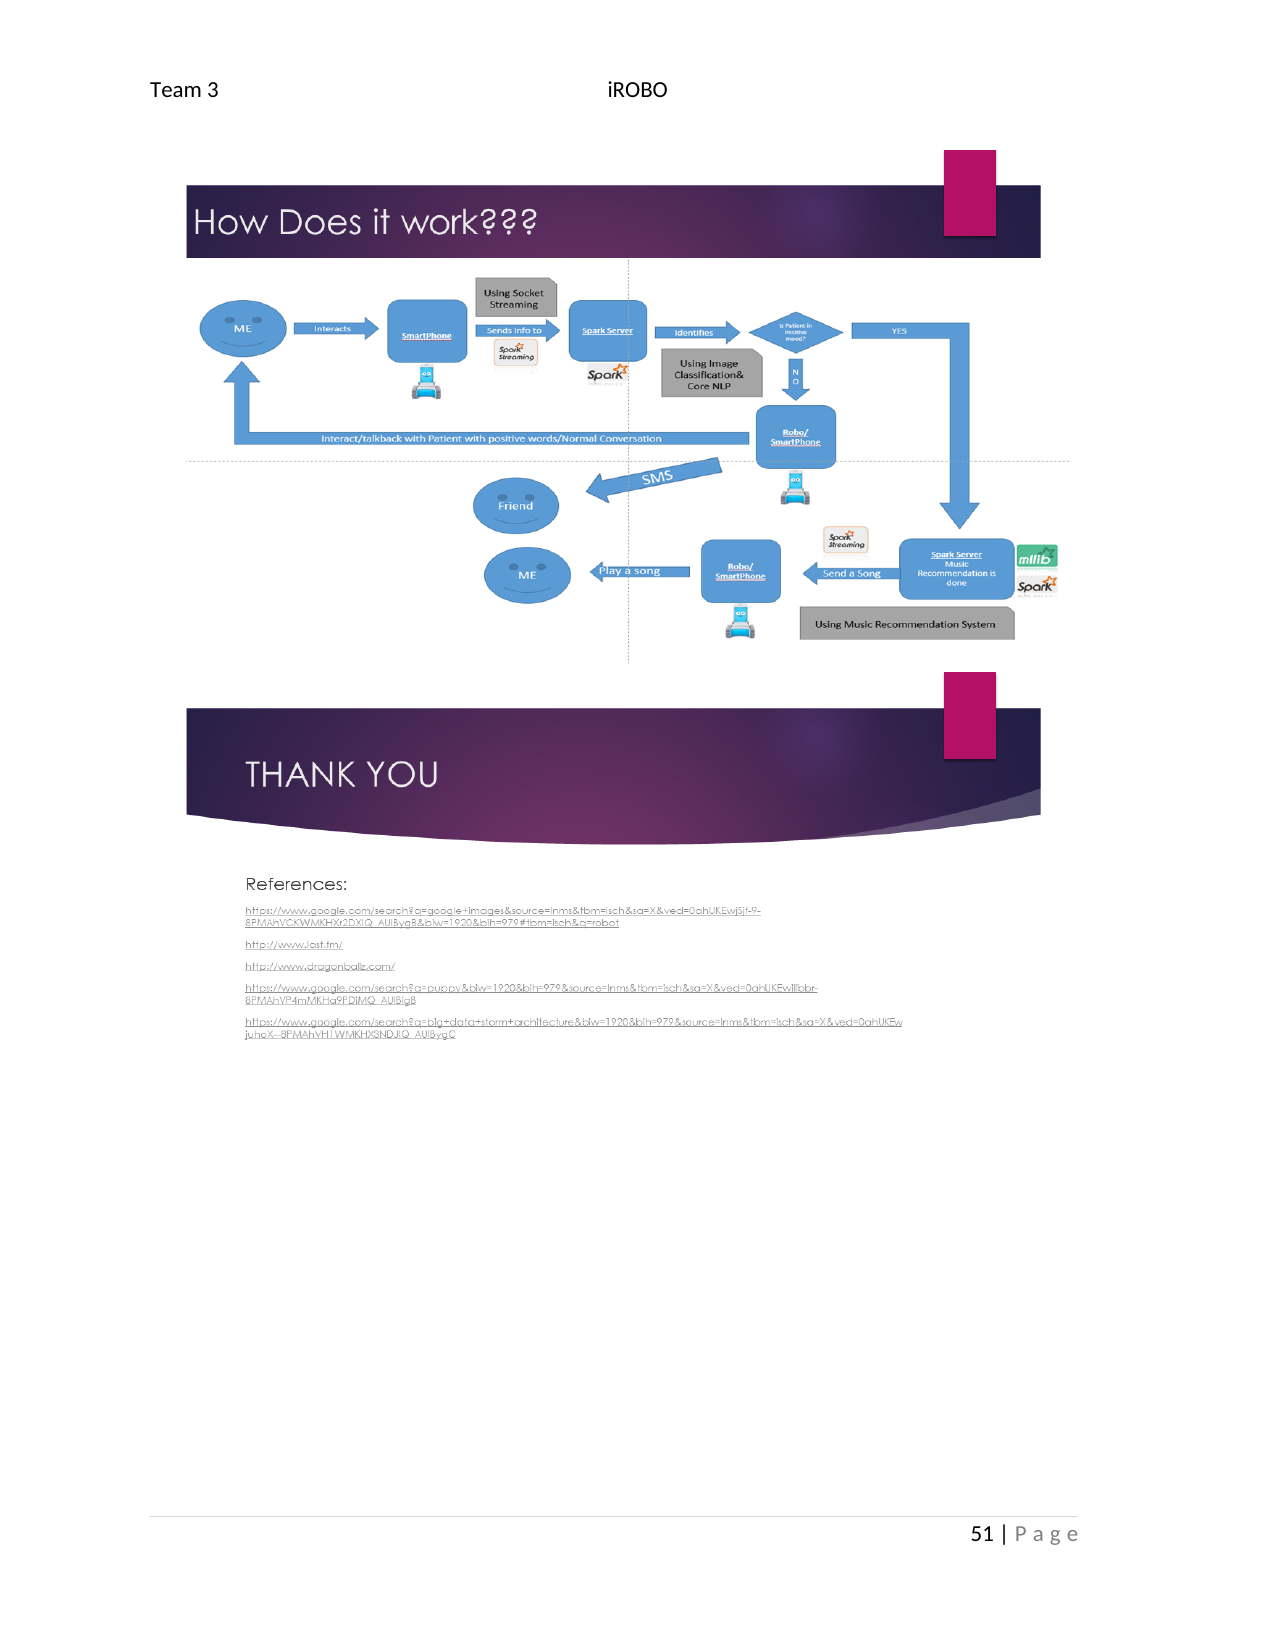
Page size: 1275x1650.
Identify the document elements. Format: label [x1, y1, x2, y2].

picture [150, 672, 1077, 1193]
picture [150, 150, 1077, 671]
